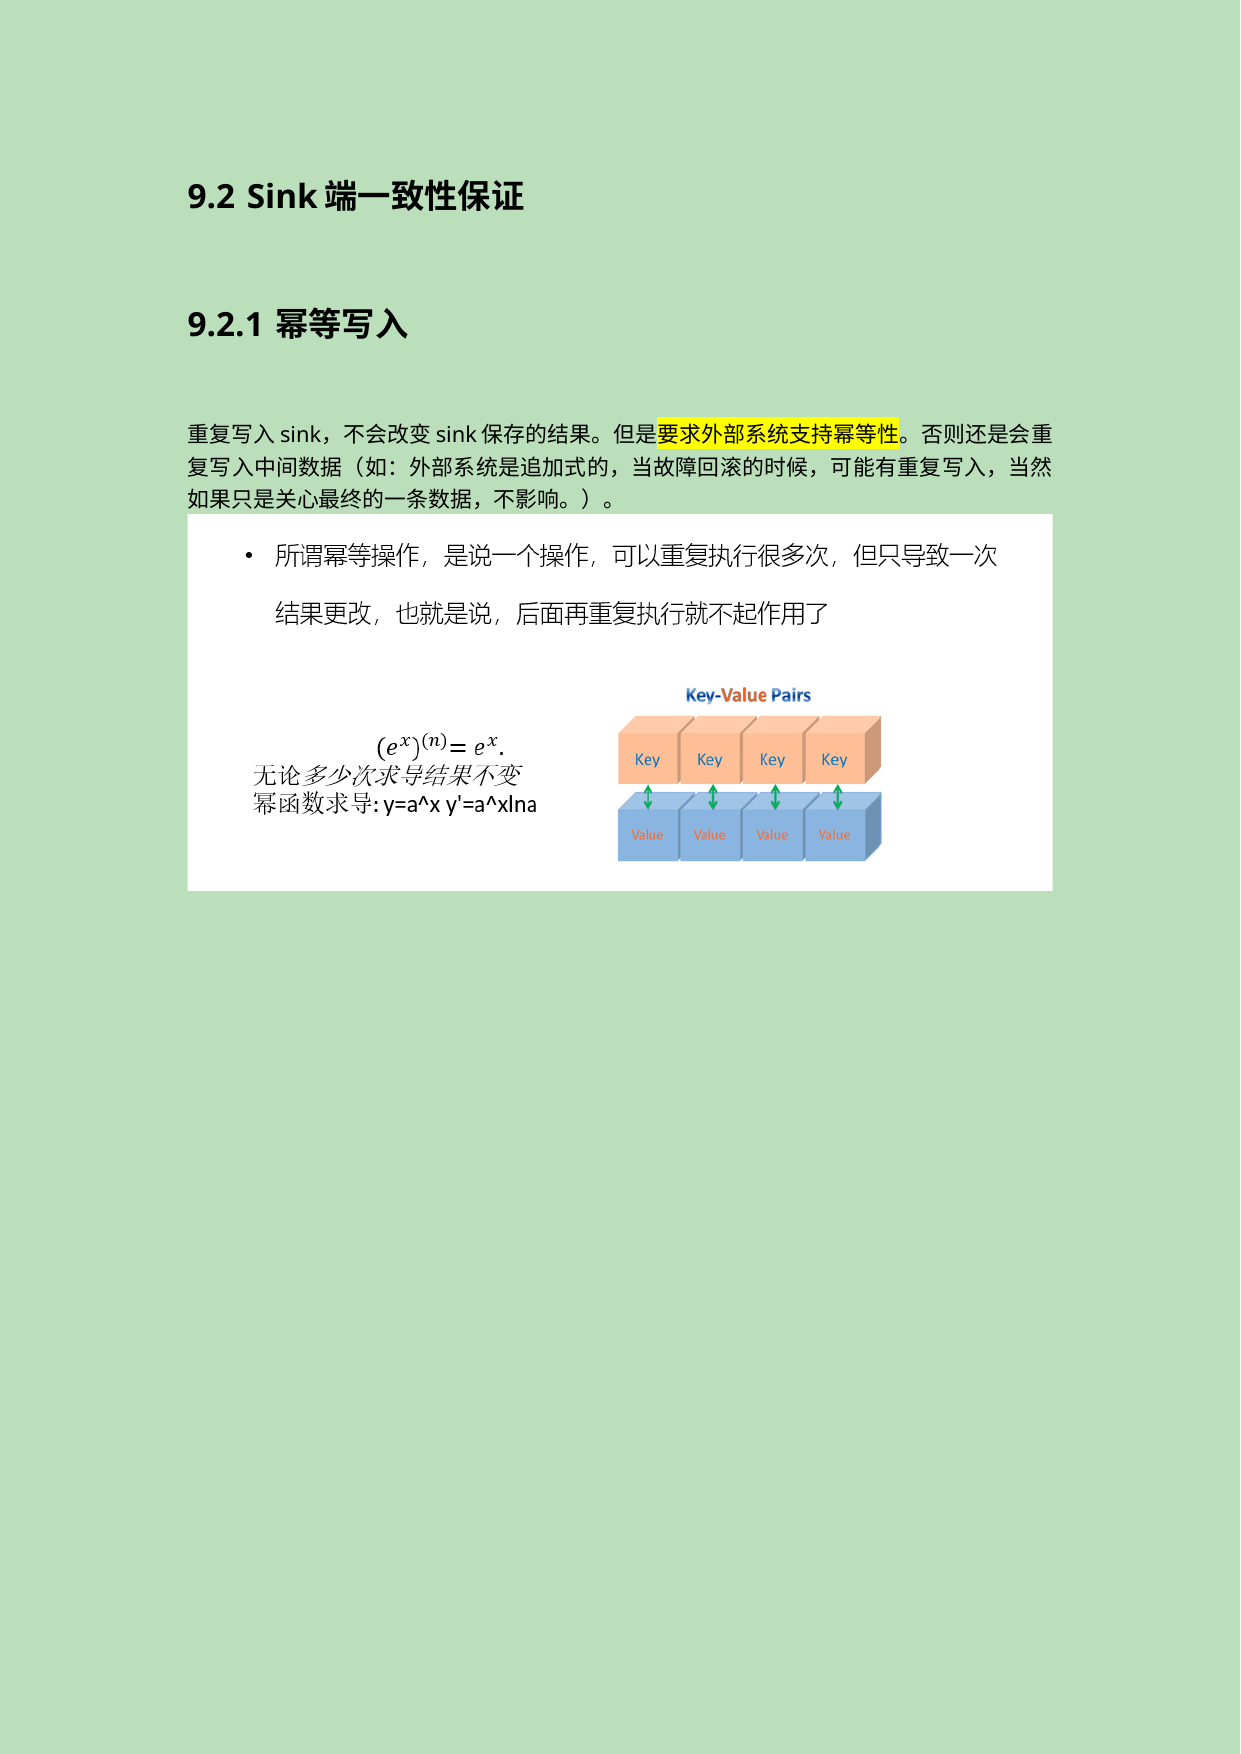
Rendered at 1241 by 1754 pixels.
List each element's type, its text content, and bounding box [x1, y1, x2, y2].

subtitle Sink端一致性保证 [187, 162, 1053, 227]
subtitle 幂等写入 [187, 289, 1053, 354]
text 重复写入sink，不会改变sink保存的结果。但是要求外部系统支持幂等性。否则还是会重复写入中间数据（如：外部系统是追加式的，当故障回滚的时候，可能有重复写入，当然如果只是关心最终的一条数据，不影响。）。 [187, 417, 1053, 514]
picture [187, 514, 1053, 891]
